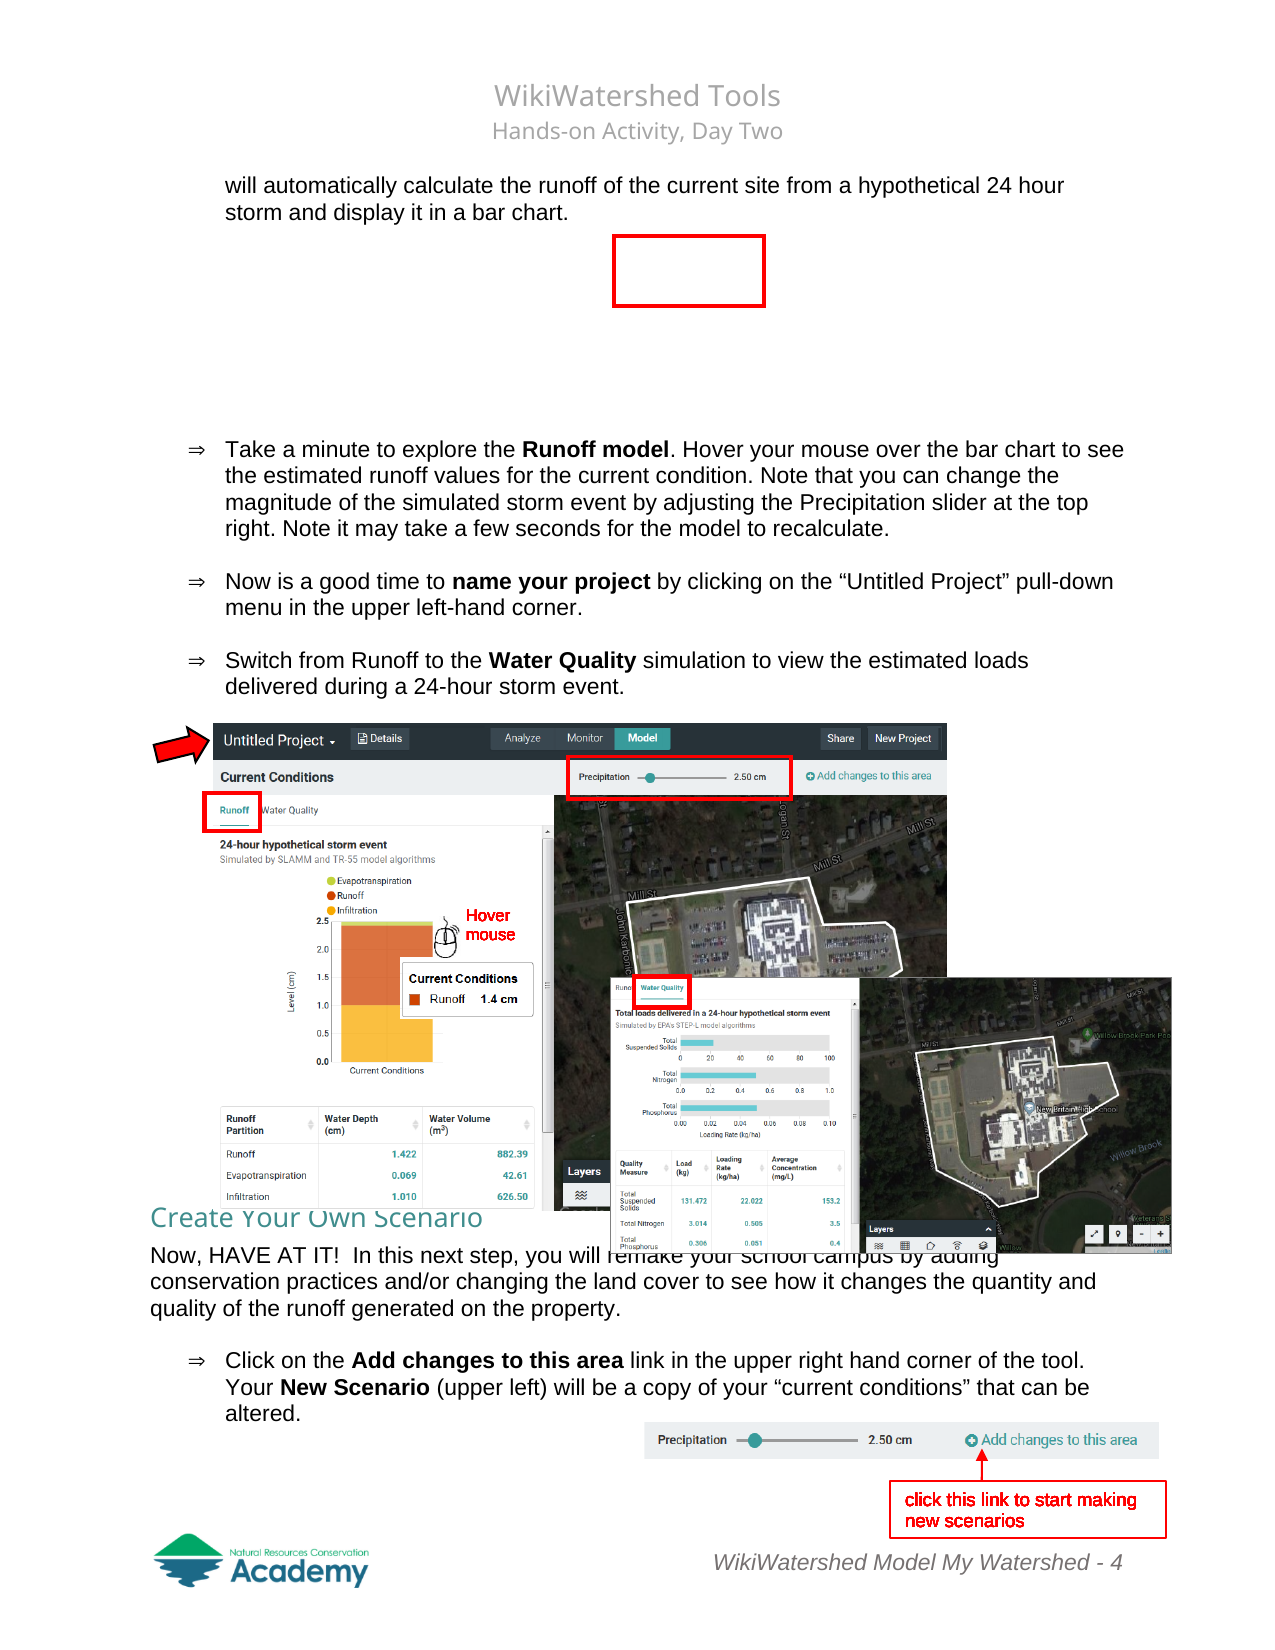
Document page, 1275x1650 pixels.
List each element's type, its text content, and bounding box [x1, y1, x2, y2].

text Now, HAVE AT IT! In this next step, you will remake your school campus by adding conservation practices and/or changing the land cover to see how it changes the quantity and quality of the runoff generated on the property. [150, 1242, 1125, 1321]
picture [611, 978, 1171, 1253]
picture [636, 979, 687, 1005]
subtitle Create Your Own Scenario [150, 1199, 610, 1236]
list Switch from Runoff to the Water Quality simulation to view the estimated loads delivered during a 24-hour storm event. [187, 647, 1125, 699]
picture [150, 1527, 372, 1596]
picture [213, 795, 258, 829]
picture [213, 723, 947, 1211]
list Now is a good time to name your project by clicking on the “Untitled Project” pull-down menu in the upper left-hand corner. [187, 568, 1125, 620]
list Click on the Add changes to this area link in the upper right hand corner of the tool. Your New Scenario (upper left) will be a copy of your “current conditions” that can be altered. [187, 1347, 1125, 1426]
picture [644, 1422, 1159, 1459]
list Take a minute to explore the Runoff model. Hover your mouse over the bar chart to see the estimated runoff values for the current condition. Note that you can change the magnitude of the simulated storm event by adjusting the Precipitation slider at the top right. Note it may take a few seconds for the model to recalculate. [187, 436, 1125, 541]
